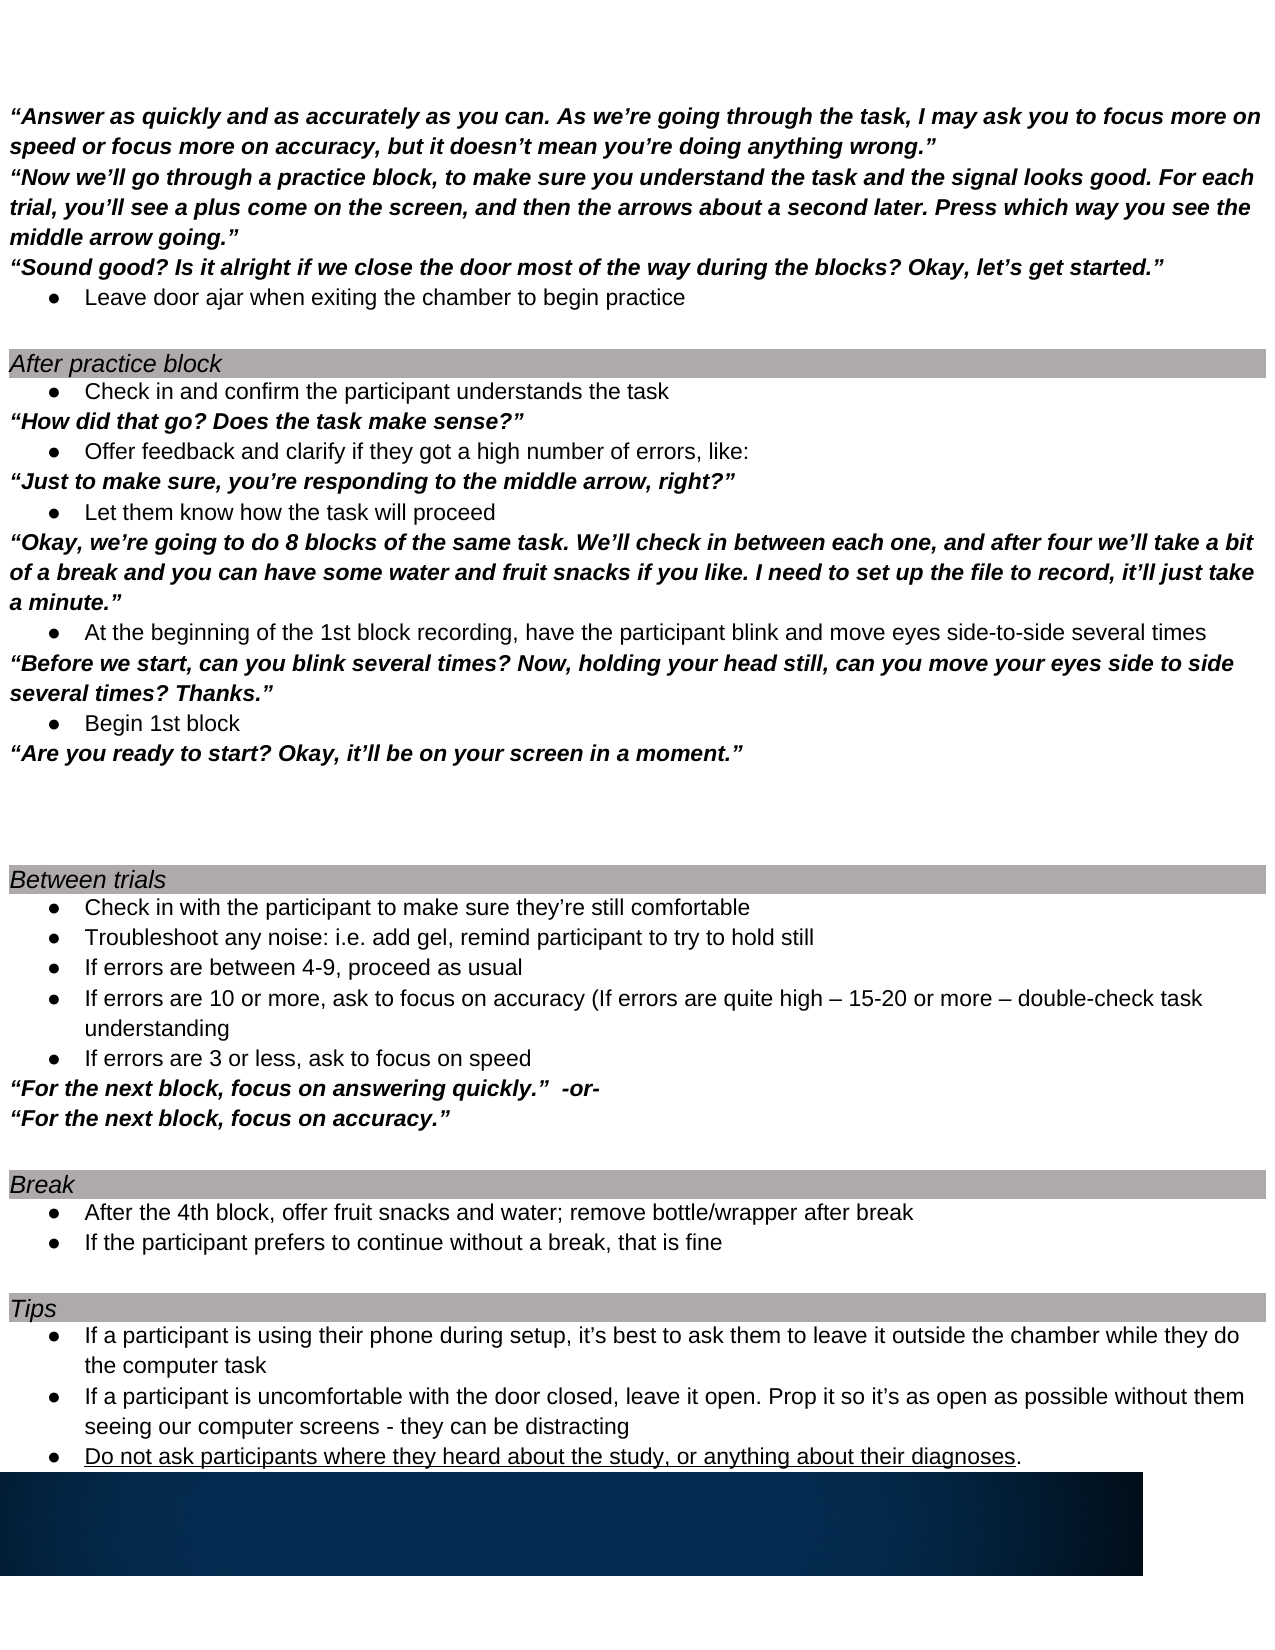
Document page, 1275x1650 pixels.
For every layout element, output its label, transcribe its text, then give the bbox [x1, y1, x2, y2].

subtitle Break [9, 1170, 1266, 1199]
text “Sound good? Is it alright if we close the door most of the way during the blocks? Okay, let’s get started.” [9, 254, 1266, 281]
list Leave door ajar when exiting the chamber to begin practice [47, 284, 1266, 311]
list If errors are between 4-9, proceed as usual [47, 954, 1266, 981]
subtitle After practice block [9, 349, 1266, 378]
list Offer feedback and clarify if they got a high number of errors, like: [47, 438, 1266, 464]
list At the beginning of the 1st block recording, have the participant blink and move eyes side-to-side several times [47, 619, 1266, 646]
list If errors are 10 or more, ask to focus on accuracy (If errors are quite high – 15-20 or more – double-check task understanding [47, 984, 1266, 1041]
subtitle Tips [9, 1293, 1266, 1322]
list If the participant prefers to continue without a break, that is fine [47, 1229, 1266, 1255]
text “Are you ready to start? Okay, it’ll be on your screen in a moment.” [9, 740, 1266, 767]
text “For the next block, focus on answering quickly.” -or- [9, 1075, 1266, 1102]
text “Before we start, can you blink several times? Now, holding your head still, can you move your eyes side to side several times? Thanks.” [9, 649, 1266, 706]
text “Now we’ll go through a practice block, to make sure you understand the task and the signal looks good. For each trial, you’ll see a plus come on the screen, and then the arrows about a second later. Press which way you see the middle arrow going.” [9, 163, 1266, 250]
text “Answer as quickly and as accurately as you can. As we’re going through the task, I may ask you to focus more on speed or focus more on accuracy, but it doesn’t mean you’re doing anything wrong.” [9, 103, 1266, 160]
text “For the next block, focus on accuracy.” [9, 1105, 1266, 1132]
list Let them know how the task will proceed [47, 498, 1266, 525]
list Troubleshoot any noise: i.e. add gel, remind participant to try to hold still [47, 924, 1266, 951]
list After the 4th block, offer fruit snacks and water; remove bottle/wrapper after break [47, 1199, 1266, 1225]
list Check in and confirm the participant understands the task [47, 378, 1266, 404]
list Do not ask participants where they heard about the study, or anything about their diagnoses. [47, 1443, 1266, 1469]
list Begin 1st block [47, 710, 1266, 736]
list If a participant is using their phone during setup, it’s best to ask them to leave it outside the chamber while they do the computer task [47, 1322, 1266, 1379]
text “Just to make sure, you’re responding to the middle arrow, right?” [9, 468, 1266, 495]
text “How did that go? Does the task make sense?” [9, 408, 1266, 434]
list If errors are 3 or less, ask to focus on speed [47, 1045, 1266, 1071]
text “Okay, we’re going to do 8 blocks of the same task. We’ll check in between each one, and after four we’ll take a bit of a break and you can have some water and fruit snacks if you like. I need to set up the file to record, it’ll just take a minute.” [9, 529, 1266, 616]
subtitle Between trials [9, 865, 1266, 894]
list If a participant is uncomfortable with the door closed, leave it open. Prop it so it’s as open as possible without them seeing our computer screens - they can be distracting [47, 1383, 1266, 1439]
list Check in with the participant to make sure they’re still comfortable [47, 894, 1266, 920]
picture [0, 1472, 1143, 1576]
